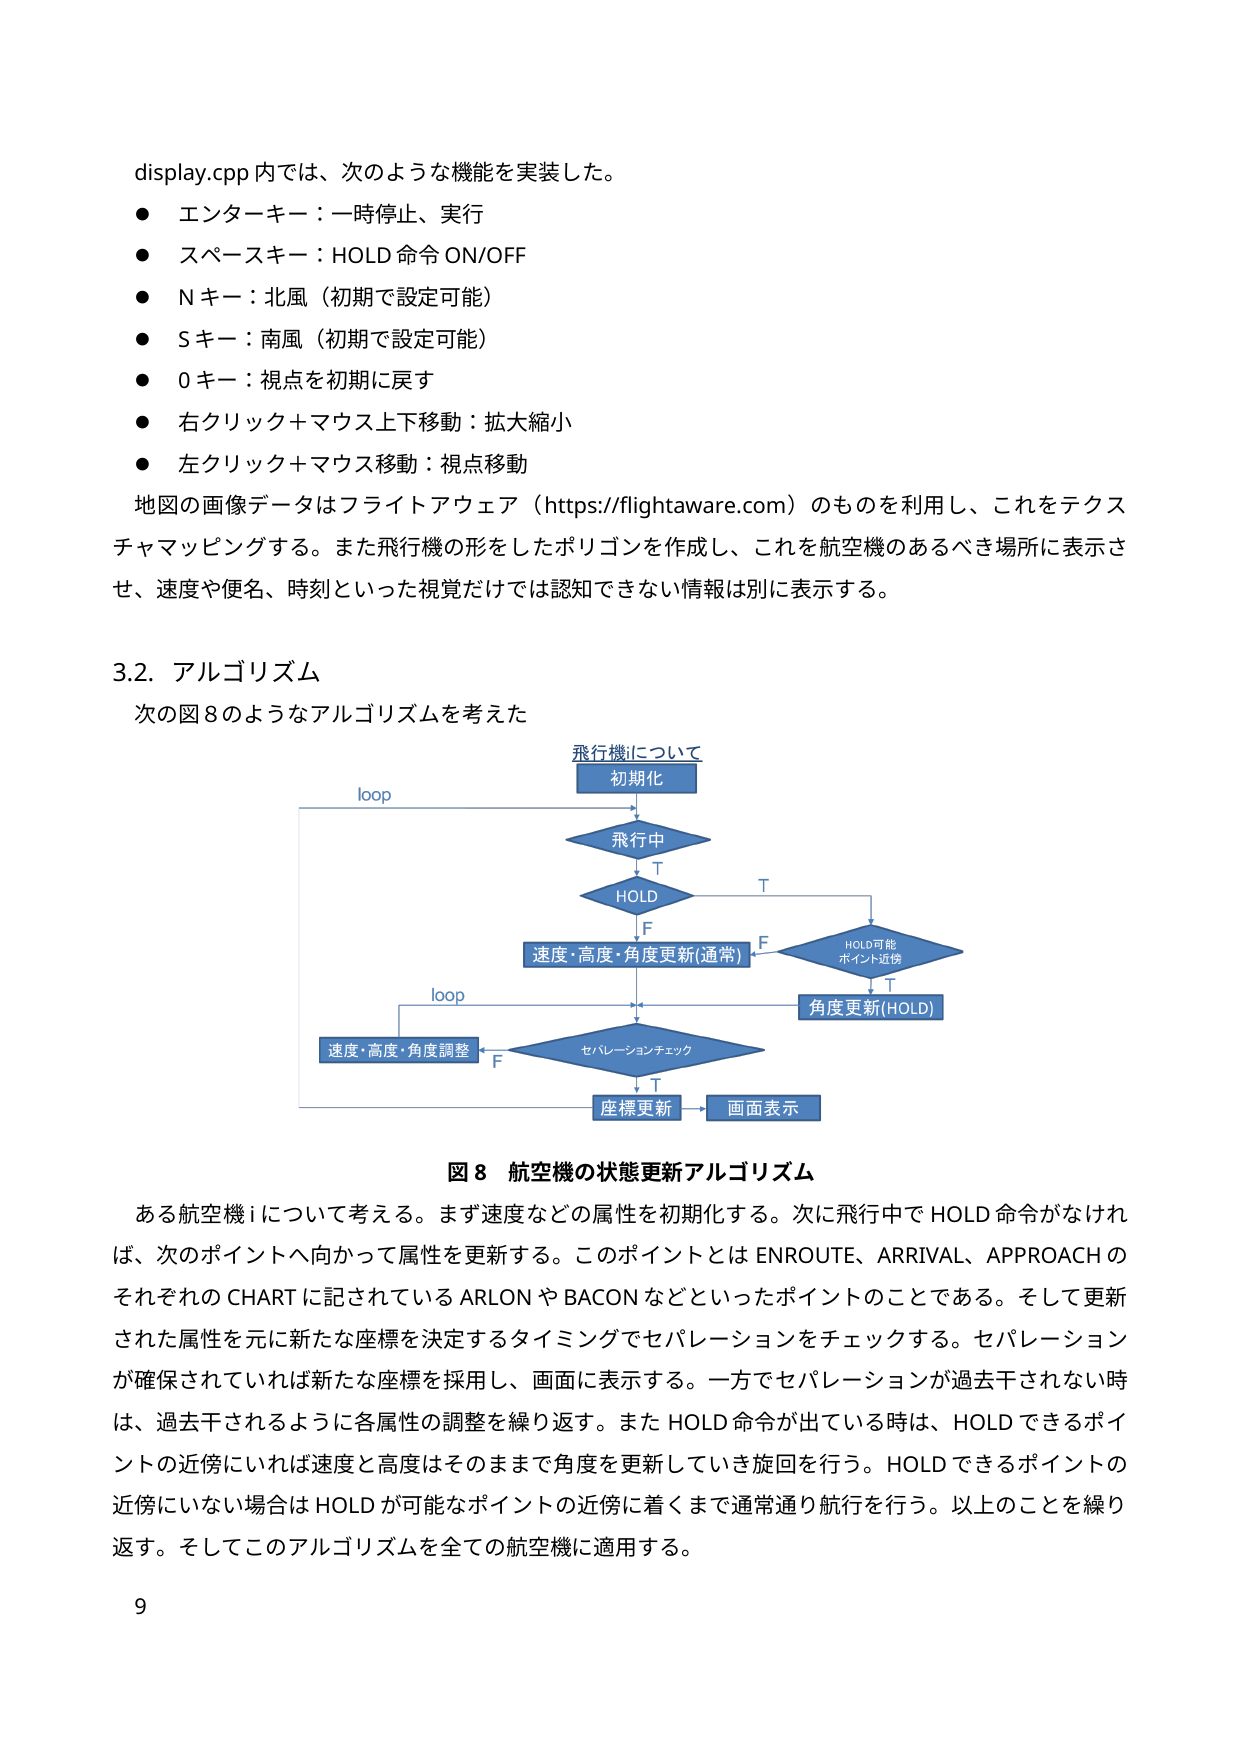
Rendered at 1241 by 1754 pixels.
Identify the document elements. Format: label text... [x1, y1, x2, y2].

text ある航空機iについて考える。まず速度などの属性を初期化する。次に飛行中でHOLD命令がなければ、次のポイントへ向かって属性を更新する。このポイントとはENROUTE、ARRIVAL、APPROACHのそれぞれのCHARTに記されているARLONやBACONなどといったポイントのことである。そして更新された属性を元に新たな座標を決定するタイミングでセパレーションをチェックする。セパレーションが確保されていれば新たな座標を採用し、画面に表示する。一方でセパレーションが過去干されない時は、過去干されるように各属性の調整を繰り返す。またHOLD命令が出ている時は、HOLDできるポイントの近傍にいれば速度と高度はそのままで角度を更新していき旋回を行う。HOLDできるポイントの近傍にいない場合はHOLDが可能なポイントの近傍に着くまで通常通り航行を行う。以上のことを繰り返す。そしてこのアルゴリズムを全ての航空機に適用する。 [112, 1192, 1128, 1567]
list スペースキー：HOLD命令ON/OFF [134, 233, 1128, 275]
list 0キー：視点を初期に戻す [134, 358, 1128, 400]
list 左クリック＋マウス移動：視点移動 [134, 442, 1128, 483]
text 地図の画像データはフライトアウェア（https://flightaware.com）のものを利用し、これをテクスチャマッピングする。また飛行機の形をしたポリゴンを作成し、これを航空機のあるべき場所に表示させ、速度や便名、時刻といった視覚だけでは認知できない情報は別に表示する。 [112, 483, 1128, 608]
list Nキー：北風（初期で設定可能） [134, 275, 1128, 317]
picture [298, 733, 964, 1128]
text 図 8 航空機の状態更新アルゴリズム [112, 1150, 1128, 1192]
list エンターキー：一時停止、実行 [134, 192, 1128, 233]
list 右クリック＋マウス上下移動：拡大縮小 [134, 400, 1128, 442]
list Sキー：南風（初期で設定可能） [134, 317, 1128, 358]
subtitle アルゴリズム [112, 650, 1128, 692]
text display.cpp内では、次のような機能を実装した。 [112, 150, 1128, 192]
text 次の図８のようなアルゴリズムを考えた [112, 692, 1128, 733]
